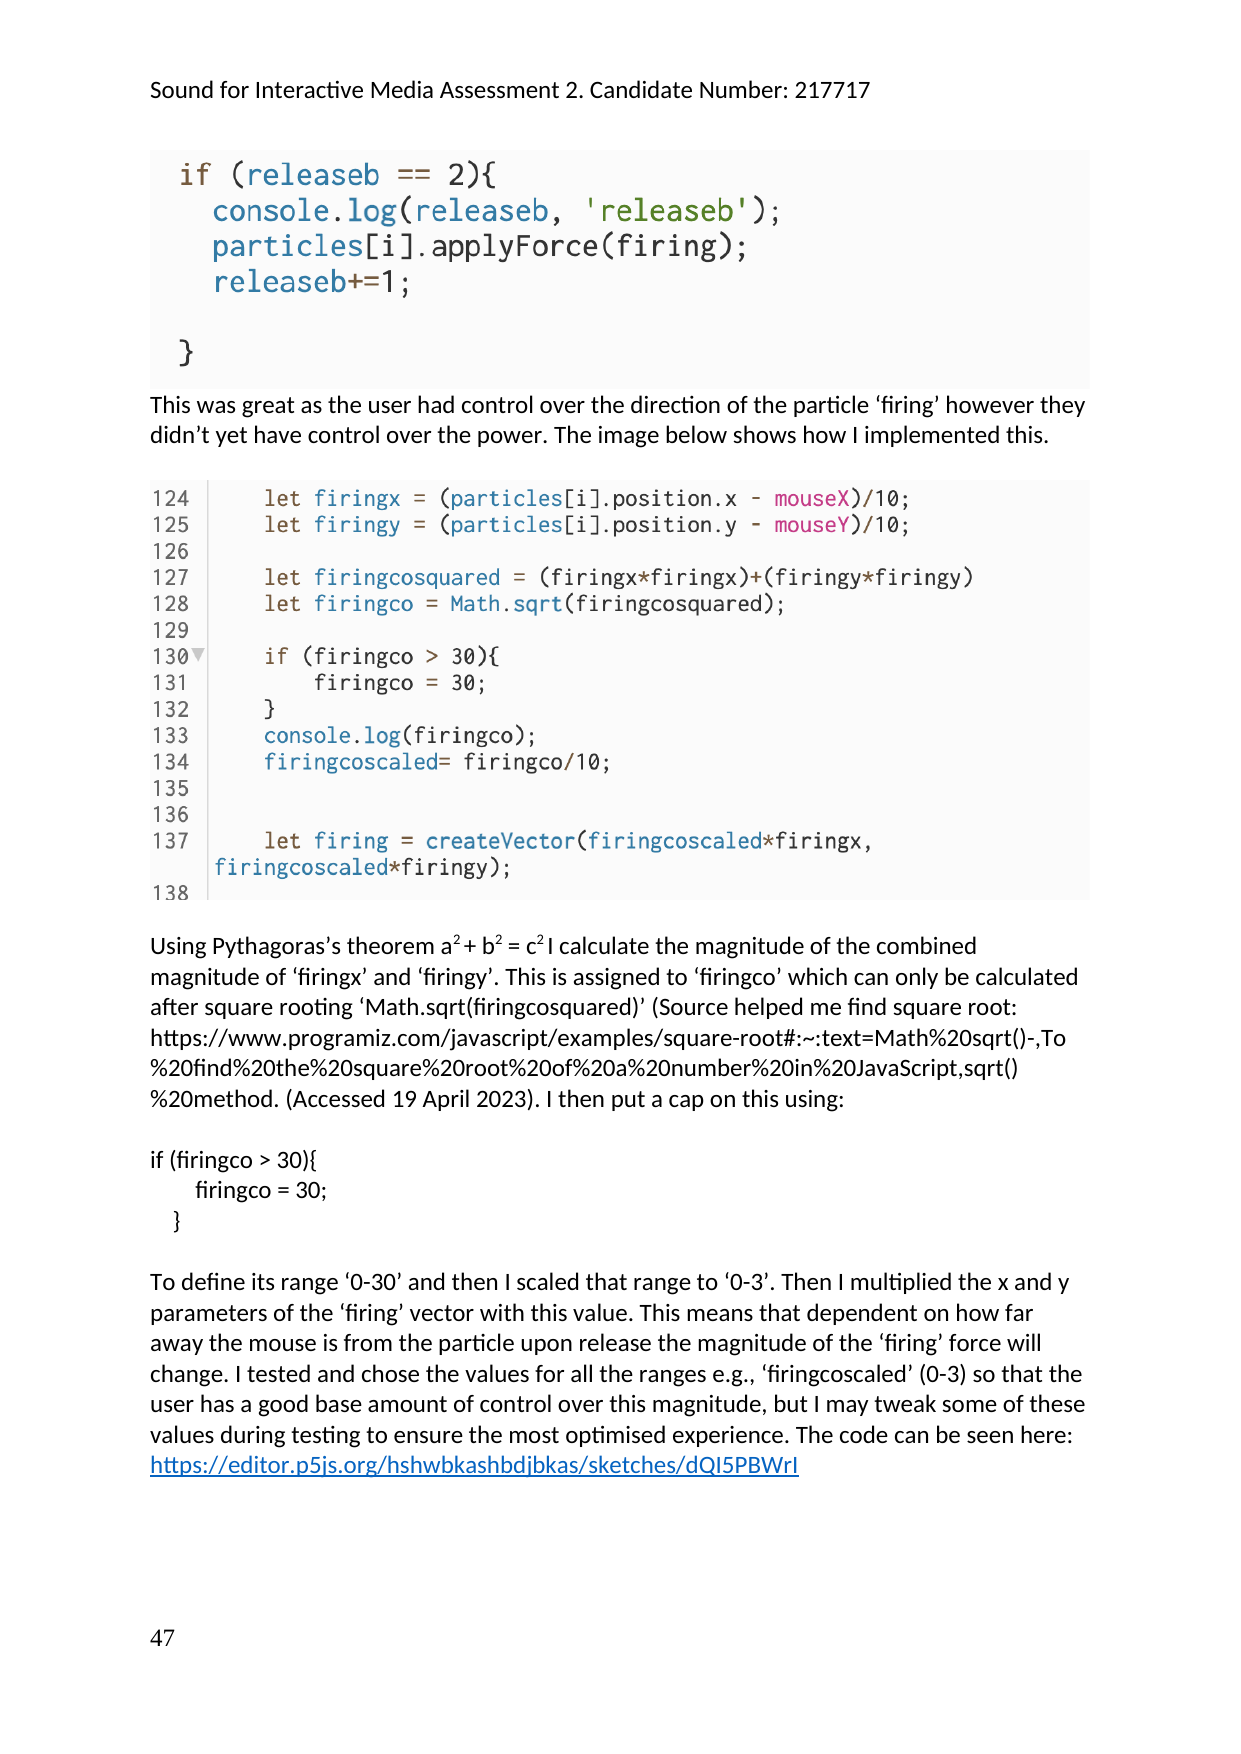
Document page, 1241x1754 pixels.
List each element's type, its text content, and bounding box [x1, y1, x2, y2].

text if (firingco > 30){ [150, 1144, 1090, 1174]
text Using Pythagoras’s theorem a2 + b2 = c2 I calculate the magnitude of the combined magnitude of ‘firingx’ and ‘firingy’. This is assigned to ‘firingco’ which can only be calculated after square rooting ‘Math.sqrt(firingcosquared)’ (Source helped me find square root: https://www.programiz.com/javascript/examples/square-root#:~:text=Math%20sqrt()-,To%20find%20the%20square%20root%20of%20a%20number%20in%20JavaScript,sqrt()%20method. (Accessed 19 April 2023). I then put a cap on this using: [150, 930, 1090, 1113]
text } [150, 1205, 1090, 1236]
text This was great as the user had control over the direction of the particle ‘firing’ however they didn’t yet have control over the power. The image below shows how I implemented this. [150, 389, 1090, 450]
picture [150, 480, 1090, 900]
text To define its range ‘0-30’ and then I scaled that range to ‘0-3’. Then I multiplied the x and y parameters of the ‘firing’ vector with this value. This means that dependent on how far away the mouse is from the particle upon release the magnitude of the ‘firing’ force will change. I tested and chose the values for all the ranges e.g., ‘firingcoscaled’ (0-3) so that the user has a good base amount of control over this magnitude, but I may tweak some of these values during testing to ensure the most optimised experience. The code can be seen here: https://editor.p5js.org/hshwbkashbdjbkas/sketches/dQI5PBWrI [150, 1266, 1090, 1480]
picture [150, 150, 1090, 389]
text firingco = 30; [150, 1174, 1090, 1205]
